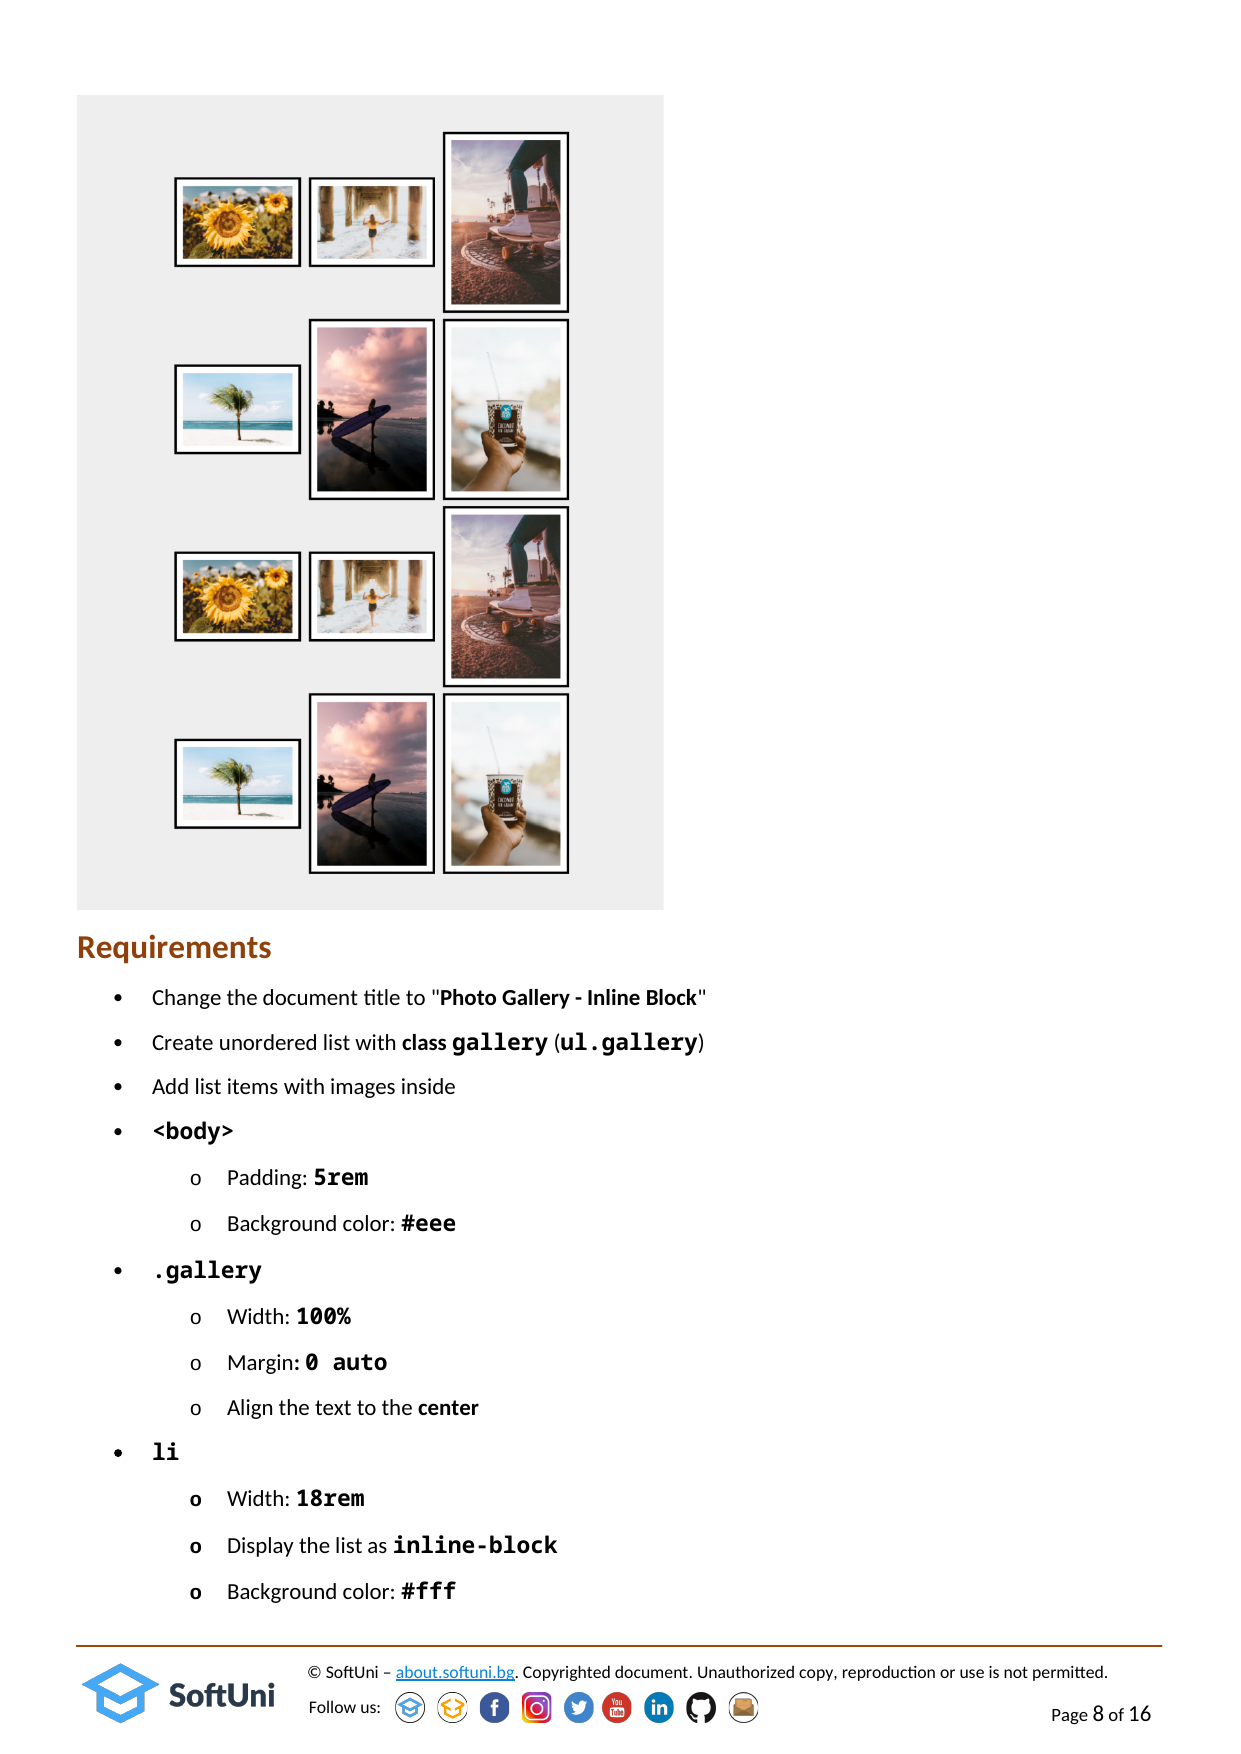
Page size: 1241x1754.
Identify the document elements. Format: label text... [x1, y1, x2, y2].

subtitle Requirements [77, 926, 1163, 967]
picture [728, 1692, 759, 1723]
picture [564, 1692, 594, 1723]
list li [114, 1436, 1163, 1467]
list Background color: #eee [189, 1207, 1163, 1238]
list Width: 100% [189, 1300, 1163, 1331]
picture [602, 1692, 632, 1723]
picture [665, 1714, 674, 1723]
picture [522, 1692, 552, 1723]
list Add list items with images inside [114, 1072, 1163, 1100]
picture [479, 1692, 510, 1723]
list Create unordered list with class gallery (ul.gallery) [114, 1026, 1163, 1057]
list Display the list as inline-block [189, 1529, 1163, 1560]
list Margin: 0 auto [189, 1346, 1163, 1378]
list Background color: #fff [189, 1575, 1163, 1606]
list Align the text to the center [189, 1393, 1163, 1421]
picture [76, 95, 664, 910]
picture [395, 1692, 425, 1723]
list Padding: 5rem [189, 1161, 1163, 1192]
picture [665, 1692, 674, 1701]
list Width: 18rem [189, 1482, 1163, 1513]
list .gallery [114, 1254, 1163, 1285]
picture [658, 1705, 667, 1714]
picture [437, 1692, 468, 1723]
list <body> [114, 1114, 1163, 1146]
picture [644, 1714, 653, 1723]
picture [686, 1692, 716, 1723]
list Change the document title to "Photo Gallery - Inline Block" [114, 983, 1163, 1011]
picture [644, 1692, 653, 1701]
picture [75, 1658, 281, 1729]
